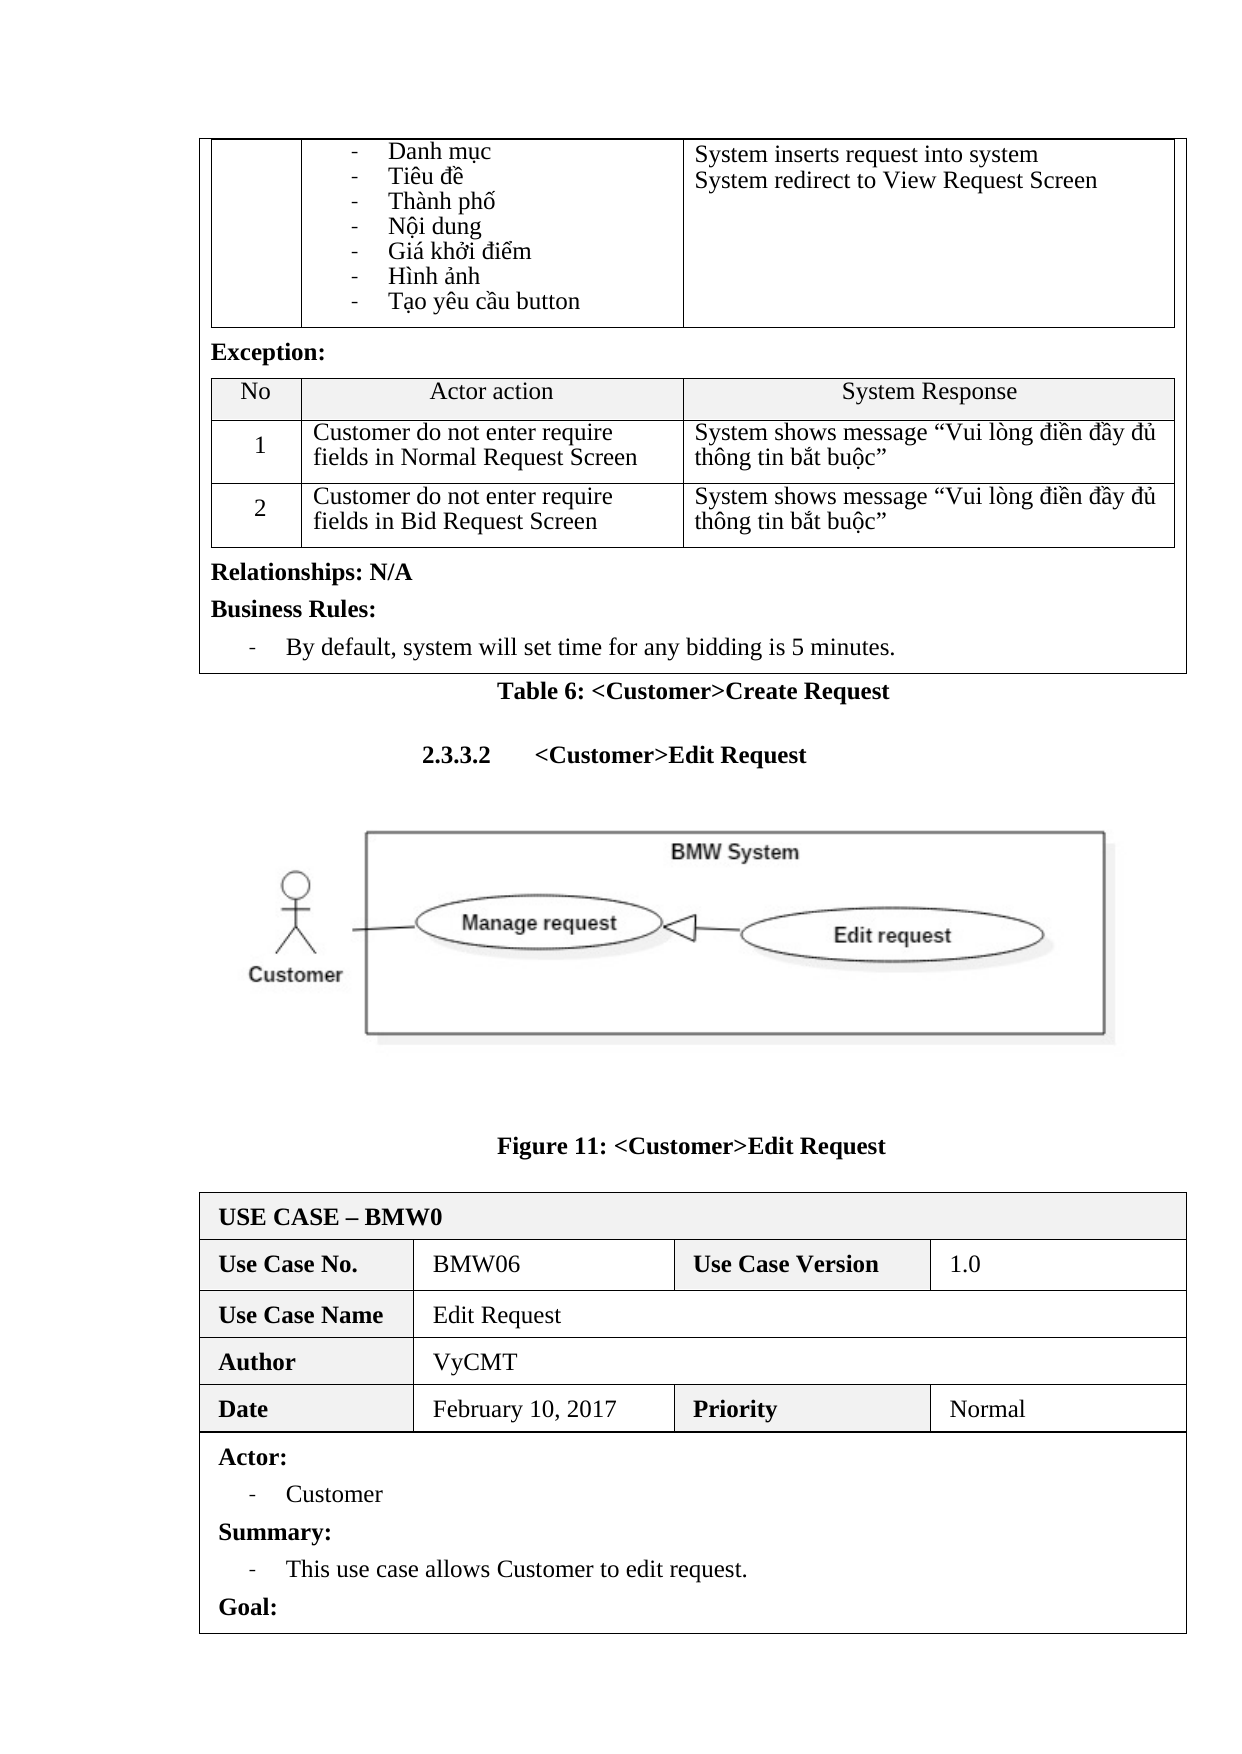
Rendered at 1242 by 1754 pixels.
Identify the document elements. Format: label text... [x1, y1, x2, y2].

table_cell Use Case No. [200, 1240, 413, 1289]
table_cell Priority [675, 1385, 930, 1431]
table_cell BMW06 [414, 1240, 674, 1289]
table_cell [200, 139, 1186, 673]
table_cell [200, 1433, 1186, 1632]
table_cell February 10, 2017 [414, 1385, 674, 1431]
table_cell Author [200, 1338, 413, 1384]
table_cell VyCMT [414, 1338, 1186, 1384]
table_cell 1.0 [931, 1240, 1186, 1289]
table_cell Edit Request [414, 1291, 1186, 1337]
table_cell Use Case Version [675, 1240, 930, 1289]
text Figure 11: <Customer>Edit Request [460, 1131, 1200, 1160]
table_header USE CASE – BMW0 [200, 1193, 1186, 1239]
picture [226, 818, 1167, 1097]
text 2.3.3.2 <Customer>Edit Request [385, 740, 1200, 769]
table_cell Normal [931, 1385, 1186, 1431]
table_cell Use Case Name [200, 1291, 413, 1337]
table_cell Date [200, 1385, 413, 1431]
text Table 6: <Customer>Create Request [422, 676, 1200, 706]
